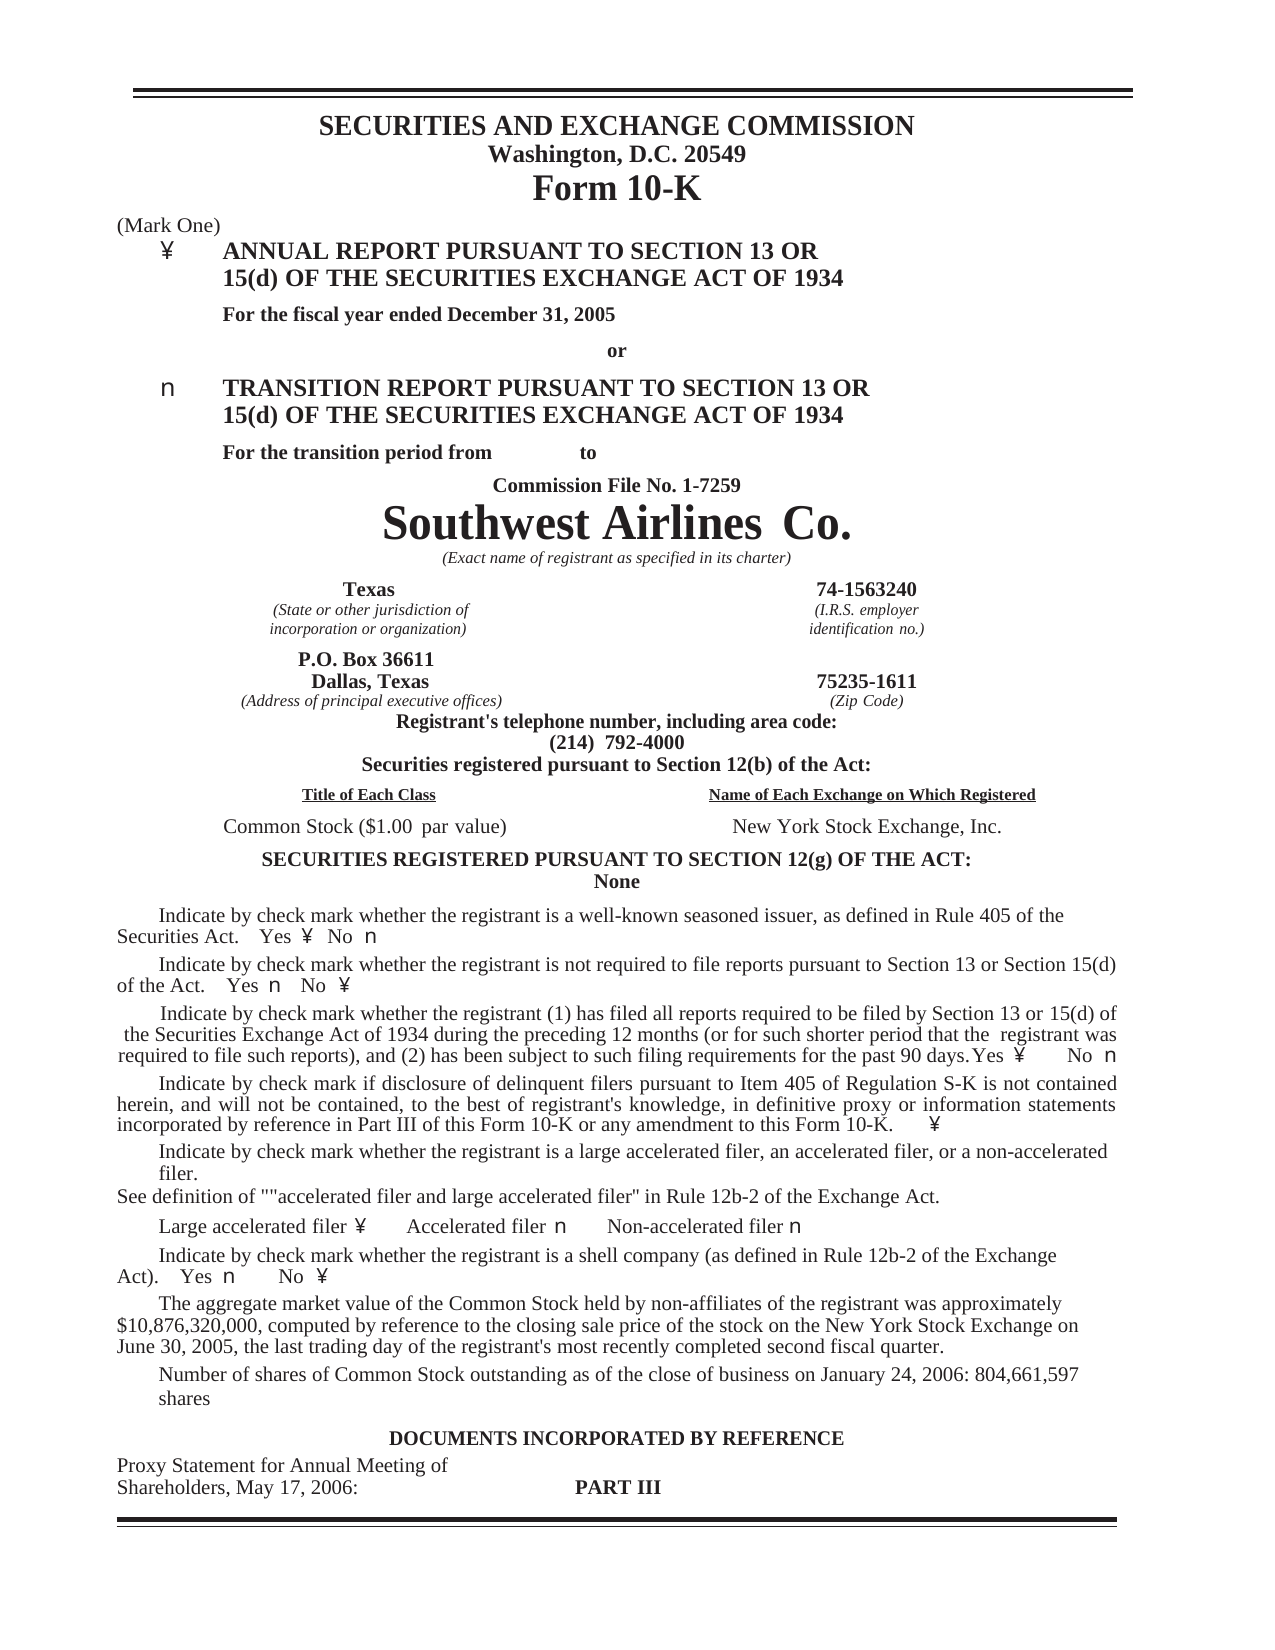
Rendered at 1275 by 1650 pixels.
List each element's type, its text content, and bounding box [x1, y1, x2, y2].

text Commission File No. 1-7259 [102, 475, 1131, 497]
text Form 10-K [316, 167, 917, 209]
subtitle Washington, D.C. 20549 [316, 141, 917, 167]
text The aggregate market value of the Common Stock held by non-affiliates of the registrant was approximately [158, 1292, 1131, 1314]
text Southwest Airlines Co. [102, 497, 1131, 550]
text (State or other jurisdiction of (I.R.S. employer [273, 601, 1131, 619]
text (Exact name of registrant as specified in its charter) [102, 550, 1131, 567]
subtitle P.O. Box 36611 [298, 648, 1131, 671]
text Number of shares of Common Stock outstanding as of the close of business on January 24, 2006: 804,661,597 shares [158, 1362, 1131, 1410]
text None [102, 871, 1131, 893]
text SECURITIES AND EXCHANGE COMMISSION [316, 109, 917, 141]
text Indicate by check mark whether the registrant is a shell company (as defined in Rule 12b-2 of the Exchange Act). Yes n No ¥ [117, 1246, 1117, 1288]
text or [102, 338, 1131, 362]
text Title of Each Class Name of Each Exchange on Which Registered [302, 784, 1131, 803]
text Indicate by check mark if disclosure of delinquent filers pursuant to Item 405 of Regulation S-K is not contained herein, and will not be contained, to the best of registrant's knowledge, in definitive proxy or information statements incorporated by reference in Part III of this Form 10-K or any amendment to this Form 10-K. ¥ [117, 1073, 1117, 1136]
text Large accelerated filer ¥ Accelerated filer n Non-accelerated filer n [158, 1211, 1131, 1240]
text Indicate by check mark whether the registrant is a well-known seasoned issuer, as defined in Rule 405 of the Securities Act. Yes ¥ No n [117, 906, 1117, 948]
text (Mark One) [117, 213, 222, 237]
text Indicate by check mark whether the registrant (1) has filed all reports required to be filed by Section 13 or 15(d) of the Securities Exchange Act of 1934 during the preceding 12 months (or for such shorter period that the registrant was required to file such reports), and (2) has been subject to such filing requirements for the past 90 days. Yes ¥ No n [117, 1004, 1117, 1066]
subtitle DOCUMENTS INCORPORATED BY REFERENCE [102, 1426, 1131, 1450]
text Shareholders, May 17, 2006: PART III [117, 1477, 1131, 1499]
subtitle For the fiscal year ended December 31, 2005 [222, 302, 1131, 326]
subtitle Texas 74-1563240 [128, 578, 1131, 601]
text n TRANSITION REPORT PURSUANT TO SECTION 13 OR 15(d) OF THE SECURITIES EXCHANGE ACT OF 1934 [160, 375, 922, 429]
text Indicate by check mark whether the registrant is not required to file reports pursuant to Section 13 or Section 15(d) of the Act. Yes n No ¥ [117, 955, 1117, 997]
text Common Stock ($1.00 par value) New York Stock Exchange, Inc. [102, 814, 1123, 838]
text $10,876,320,000, computed by reference to the closing sale price of the stock on the New York Stock Exchange on June 30, 2005, the last trading day of the registrant's most recently completed second fiscal quarter. [117, 1316, 1117, 1357]
text Securities registered pursuant to Section 12(b) of the Act: [102, 754, 1131, 775]
text Dallas, Texas 75235-1611 [102, 671, 1126, 693]
text Indicate by check mark whether the registrant is a large accelerated filer, an accelerated filer, or a non-accelerated filer. [158, 1140, 1131, 1185]
text (Address of principal executive offices) (Zip Code) [241, 693, 1131, 710]
text incorporation or organization) identification no.) [269, 619, 1131, 638]
text For the transition period from to [222, 440, 1131, 464]
subtitle Registrant's telephone number, including area code: (214) 792-4000 [395, 712, 838, 754]
subtitle ¥ ANNUAL REPORT PURSUANT TO SECTION 13 OR 15(d) OF THE SECURITIES EXCHANGE ACT OF 1934 [160, 238, 876, 292]
subtitle SECURITIES REGISTERED PURSUANT TO SECTION 12(g) OF THE ACT: [102, 848, 1131, 871]
text Proxy Statement for Annual Meeting of [117, 1454, 1131, 1477]
text See definition of ""accelerated filer and large accelerated filer'' in Rule 12b-2 of the Exchange Act. [117, 1185, 1131, 1208]
